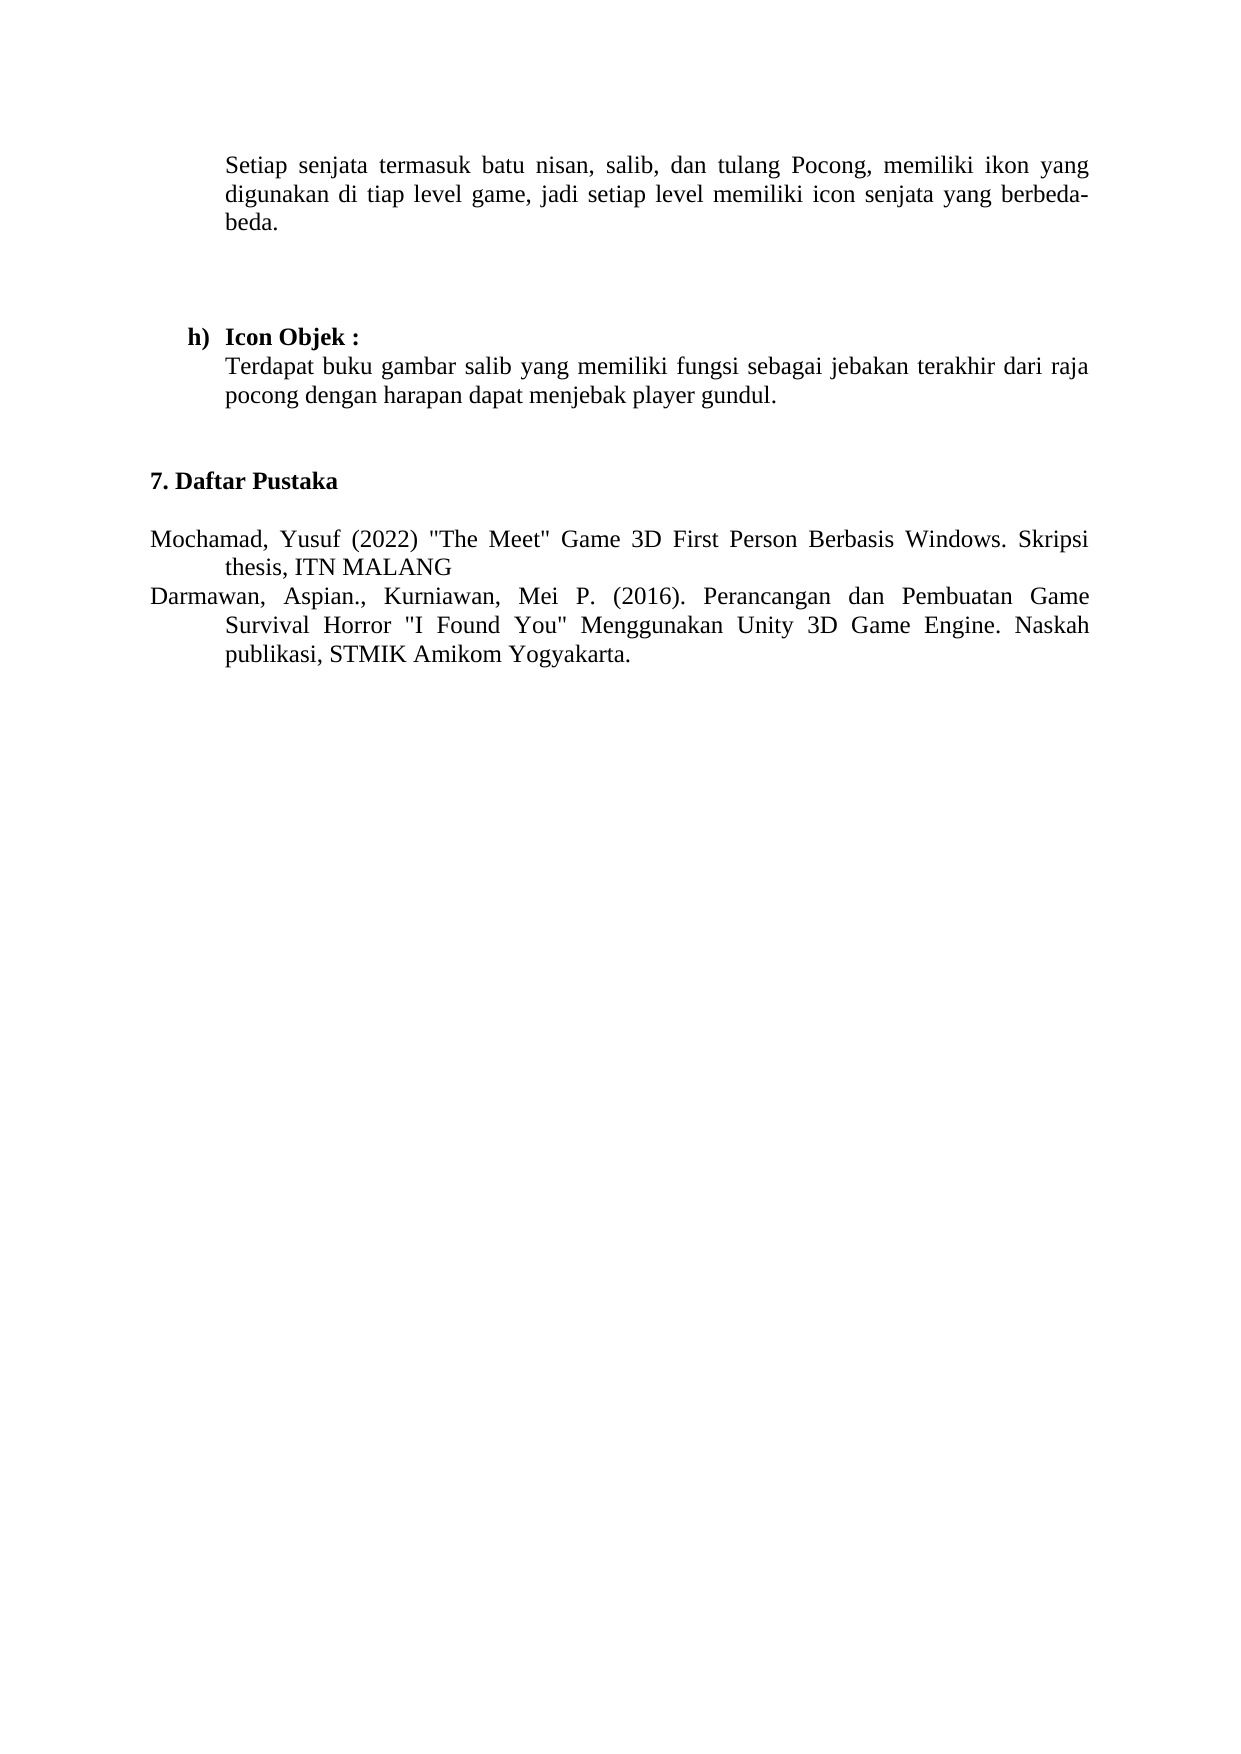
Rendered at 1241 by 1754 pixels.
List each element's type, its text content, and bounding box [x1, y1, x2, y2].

text Mochamad, Yusuf (2022) "The Meet" Game 3D First Person Berbasis Windows. Skripsi thesis, ITN MALANG [150, 524, 1090, 581]
text 7. Daftar Pustaka [150, 466, 1090, 495]
list Icon Objek : [187, 322, 1090, 351]
list Terdapat buku gambar salib yang memiliki fungsi sebagai jebakan terakhir dari raja pocong dengan harapan dapat menjebak player gundul. [225, 351, 1090, 409]
list Setiap senjata termasuk batu nisan, salib, dan tulang Pocong, memiliki ikon yang digunakan di tiap level game, jadi setiap level memiliki icon senjata yang berbeda-beda. [225, 150, 1090, 236]
text Darmawan, Aspian., Kurniawan, Mei P. (2016). Perancangan dan Pembuatan Game Survival Horror "I Found You" Menggunakan Unity 3D Game Engine. Naskah publikasi, STMIK Amikom Yogyakarta. [150, 581, 1090, 667]
